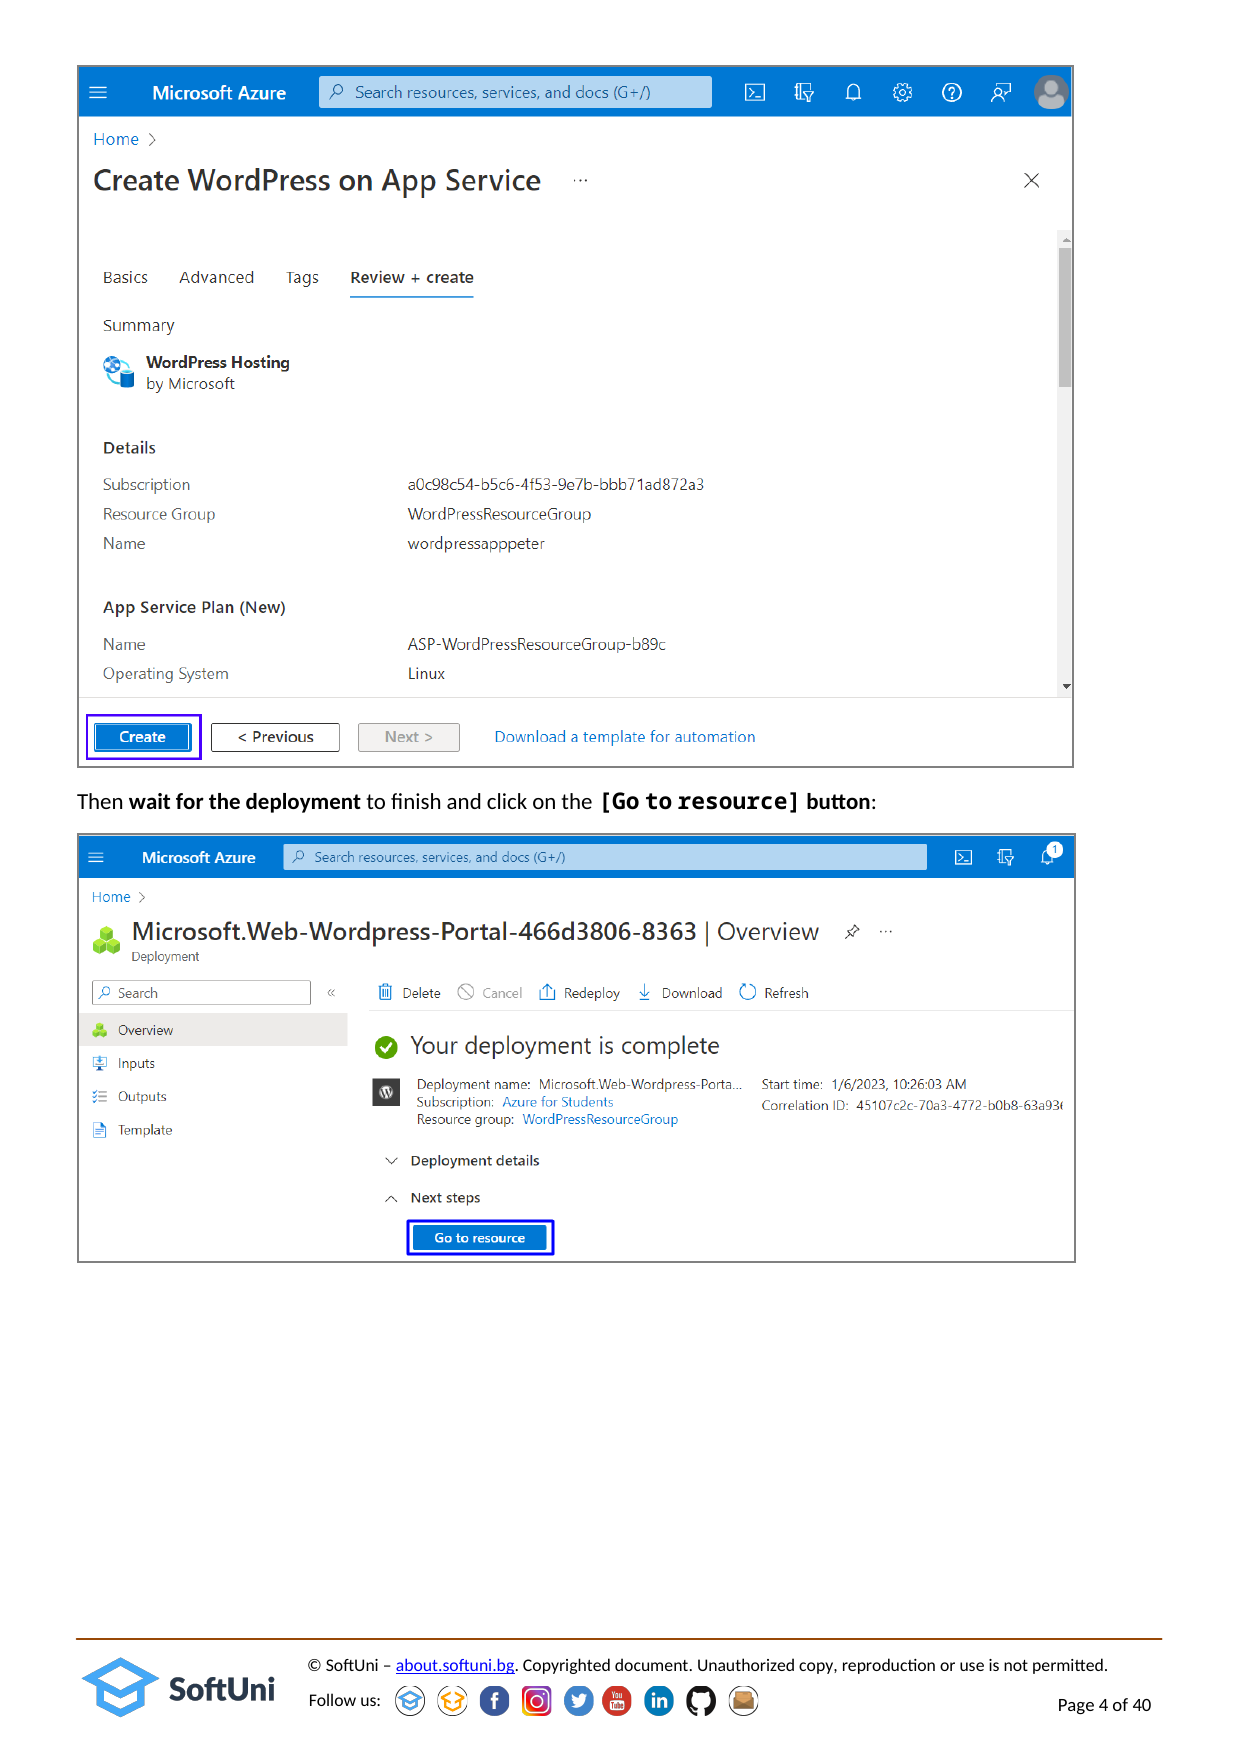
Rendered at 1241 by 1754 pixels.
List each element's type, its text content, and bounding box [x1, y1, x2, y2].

picture [644, 1707, 653, 1716]
picture [686, 1686, 716, 1716]
picture [479, 1686, 510, 1716]
picture [667, 1686, 674, 1694]
picture [395, 1686, 425, 1716]
picture [564, 1686, 594, 1716]
picture [79, 67, 1072, 766]
picture [658, 1698, 667, 1707]
picture [728, 1686, 759, 1716]
picture [665, 1707, 674, 1716]
picture [79, 835, 1074, 1261]
picture [75, 1651, 281, 1723]
picture [644, 1686, 651, 1694]
text Then wait for the deployment to finish and click on the [Go to resource] button: [77, 785, 1163, 816]
picture [522, 1686, 552, 1716]
picture [437, 1686, 468, 1716]
picture [602, 1686, 632, 1716]
